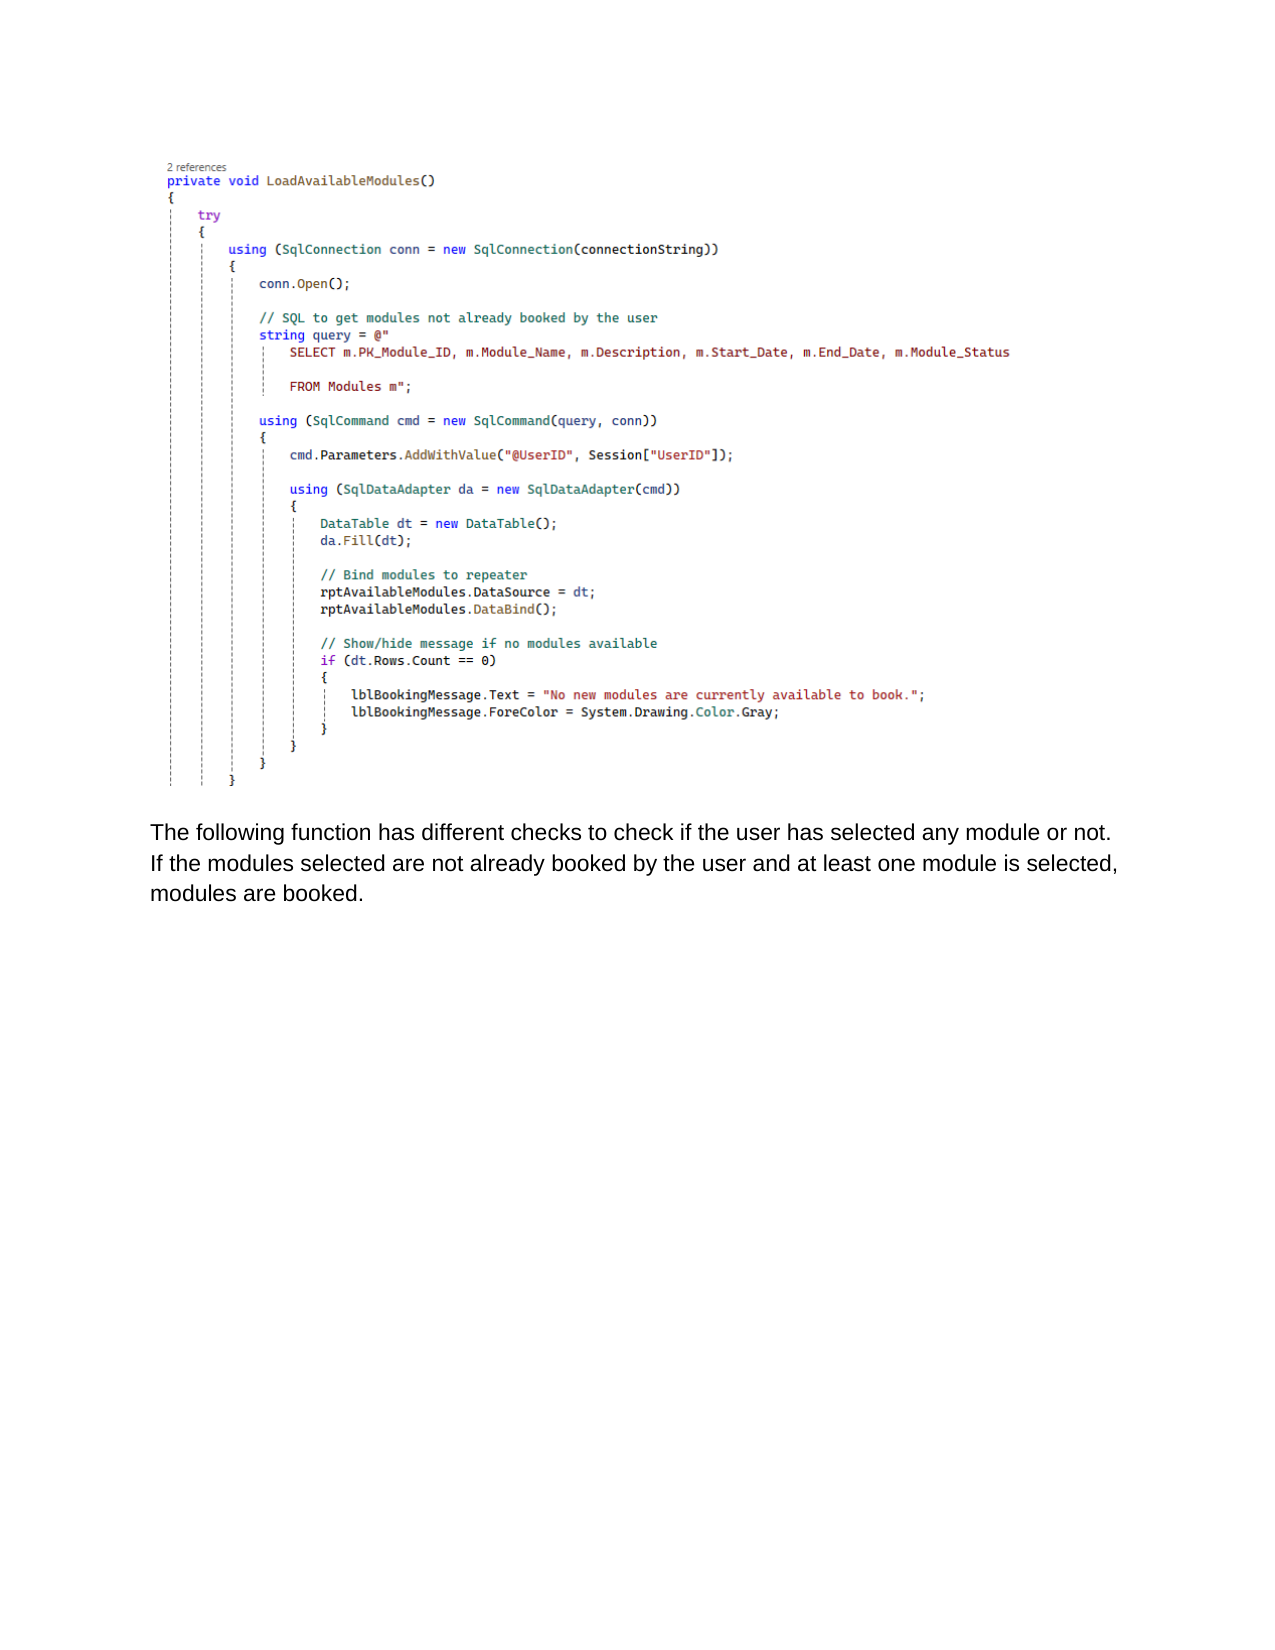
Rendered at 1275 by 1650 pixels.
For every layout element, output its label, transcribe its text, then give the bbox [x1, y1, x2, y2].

picture [150, 150, 1125, 786]
text The following function has different checks to check if the user has selected any module or not. If the modules selected are not already booked by the user and at least one module is selected, modules are booked. [150, 819, 1125, 906]
